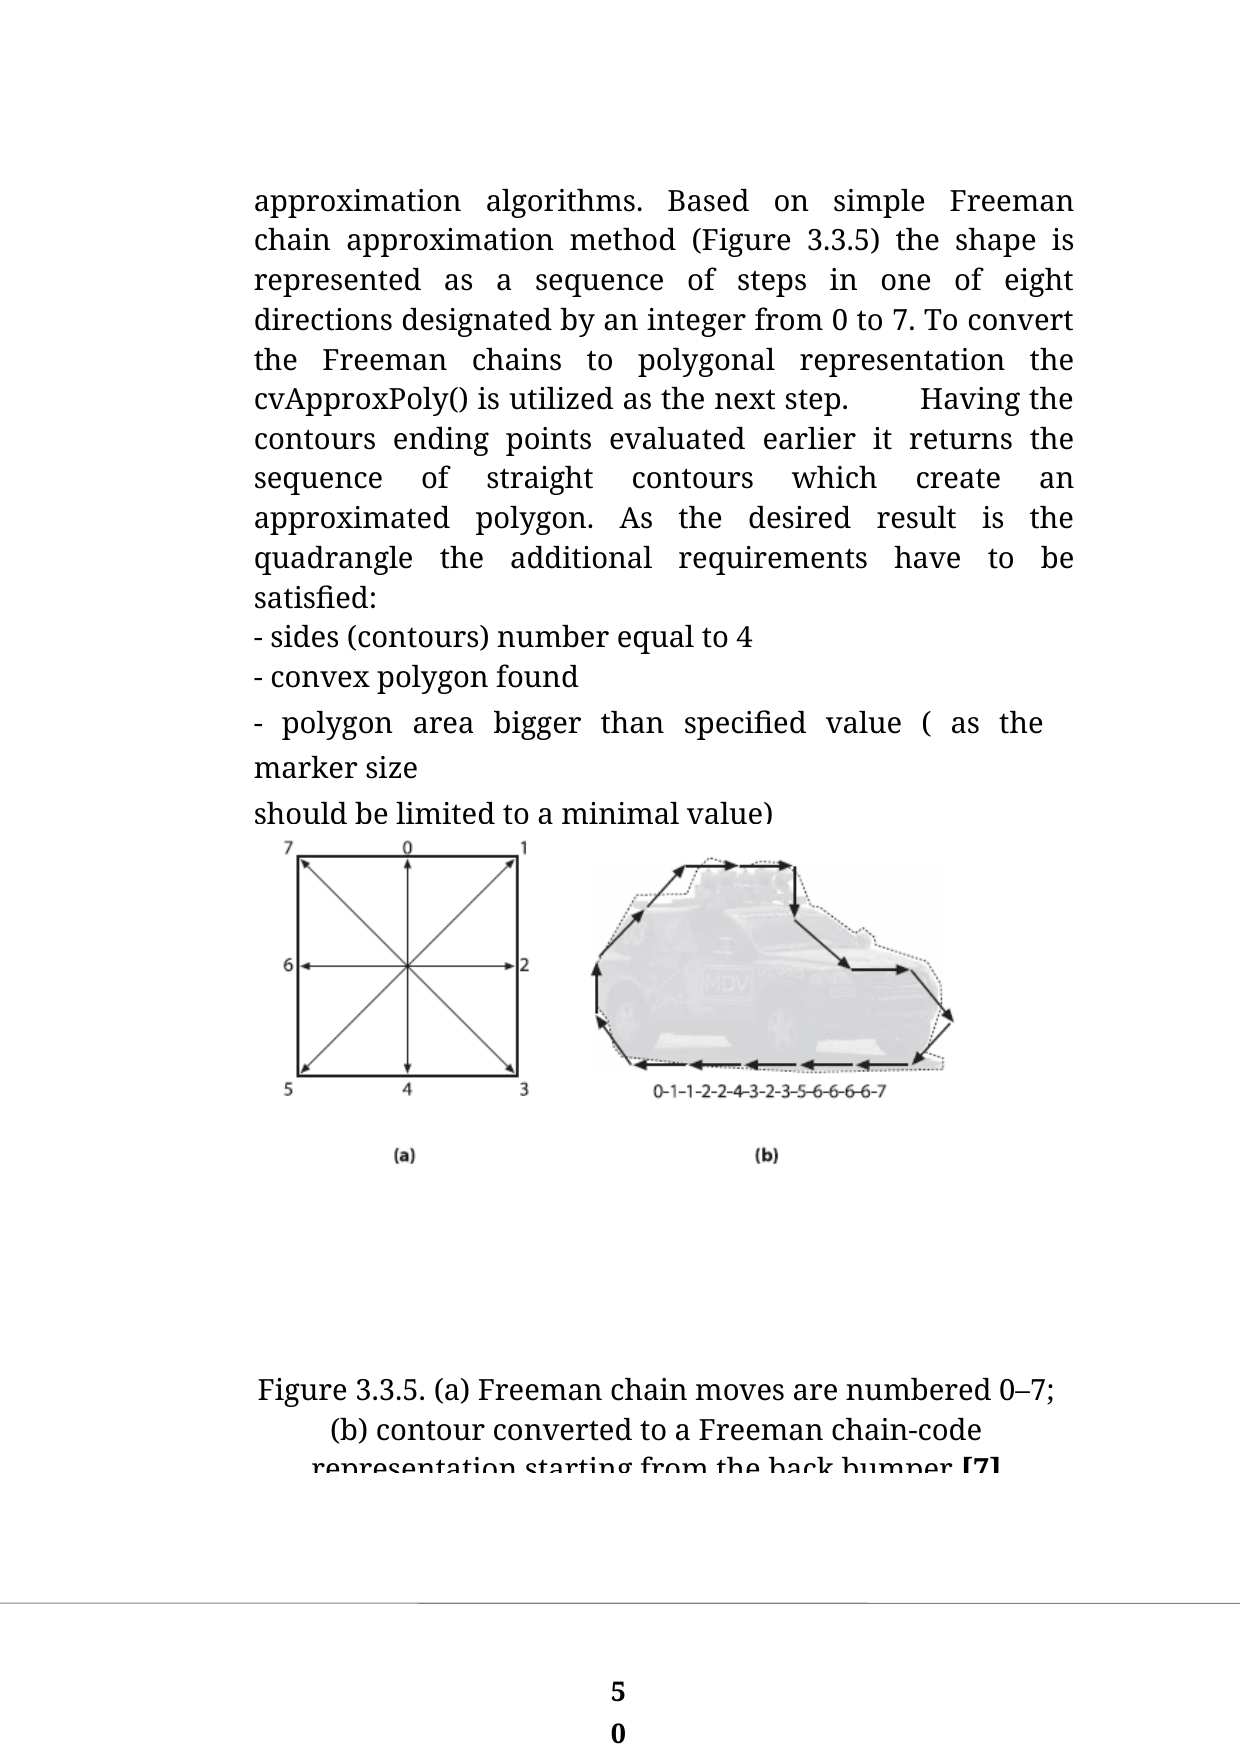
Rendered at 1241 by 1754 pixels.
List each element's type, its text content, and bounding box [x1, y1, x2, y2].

list - polygon area bigger than specified value ( as the marker size [253, 702, 1045, 787]
list should be limited to a minimal value) [253, 793, 1045, 833]
list - convex polygon found [253, 656, 1045, 696]
picture [233, 824, 1006, 1181]
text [253, 180, 1075, 617]
text - sides (contours) number equal to 4 [253, 617, 1075, 656]
